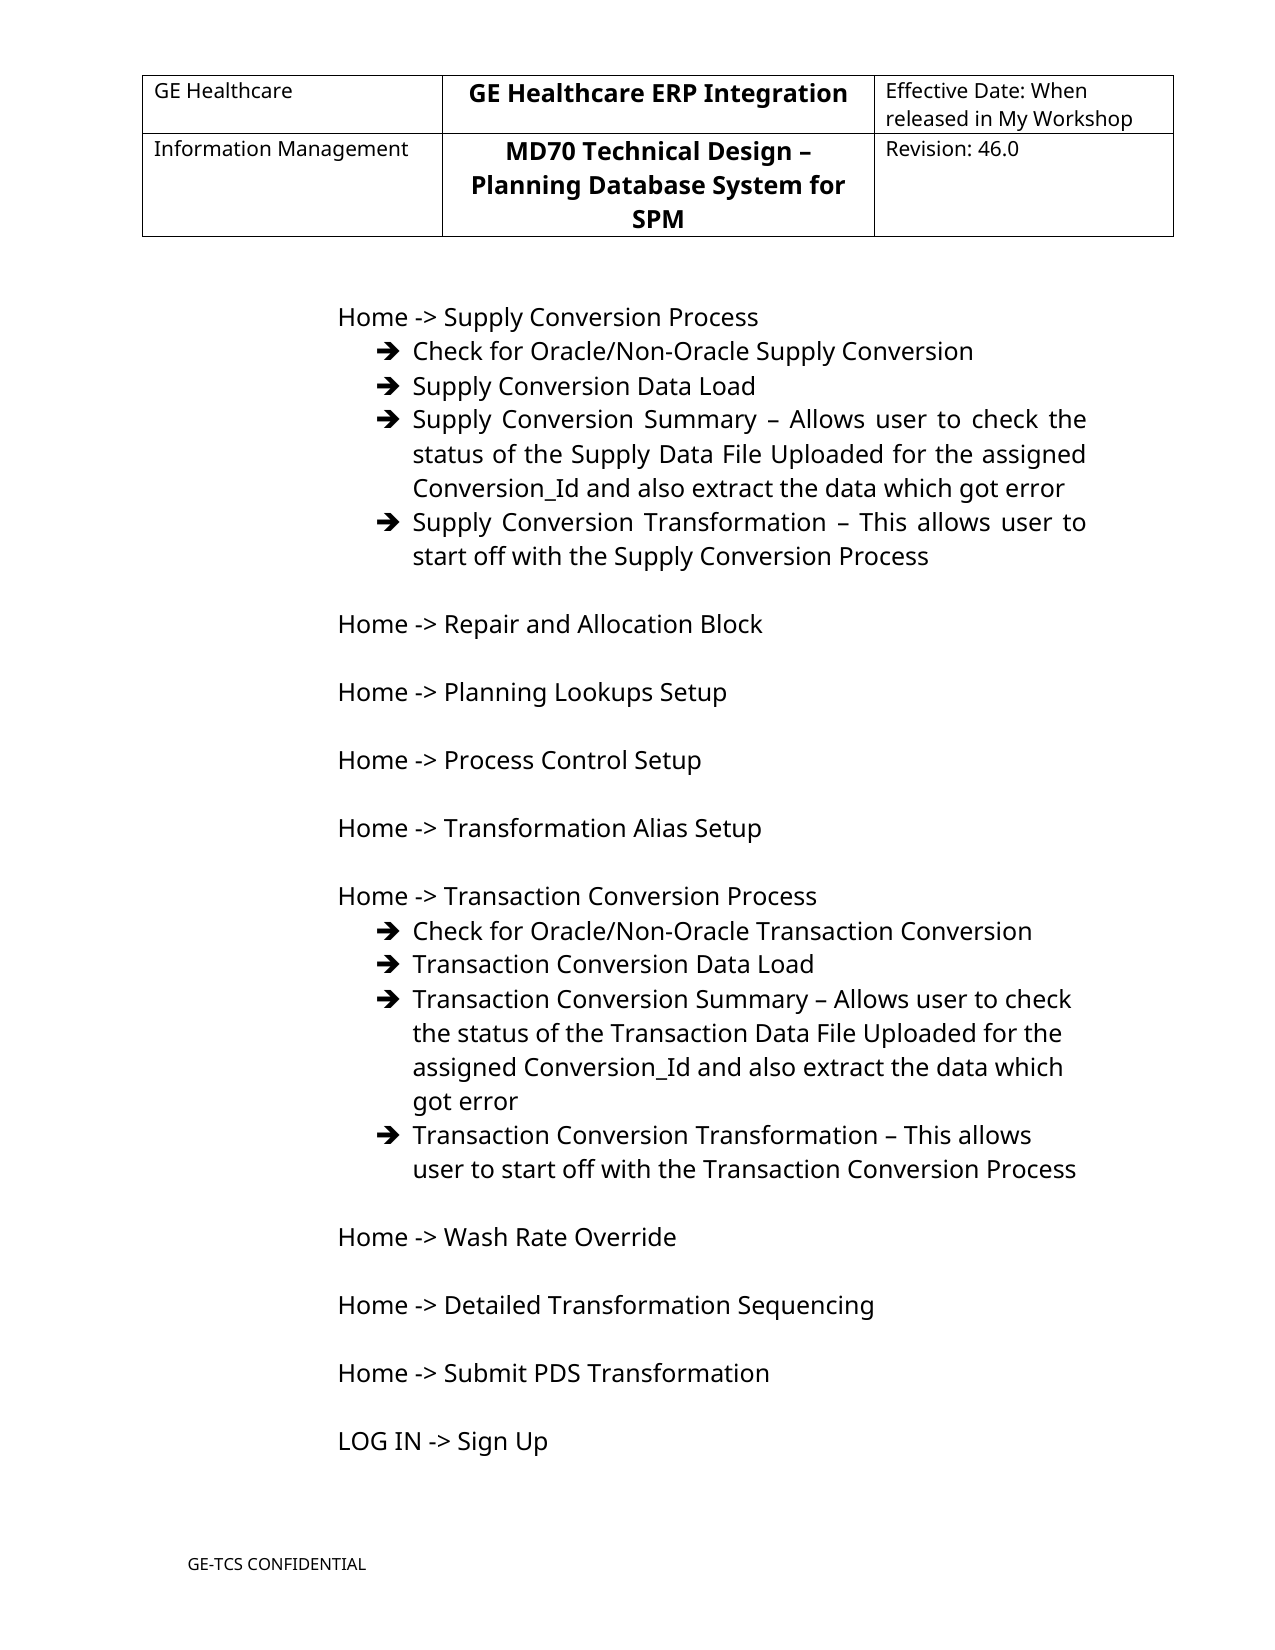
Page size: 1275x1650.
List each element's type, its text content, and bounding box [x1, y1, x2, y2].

list Transaction Conversion Transformation – This allows user to start off with the Transaction Conversion Process [375, 1117, 1088, 1186]
text Home -> Transformation Alias Setup [337, 811, 1088, 845]
text Home -> Transaction Conversion Process [337, 879, 1088, 913]
text Home -> Detailed Transformation Sequencing [262, 1288, 1088, 1322]
text LOG IN -> Sign Up [262, 1424, 1088, 1458]
list Supply Conversion Data Load [375, 368, 1088, 402]
list Supply Conversion Summary – Allows user to check the status of the Supply Data File Uploaded for the assigned Conversion_Id and also extract the data which got error [375, 402, 1088, 504]
text Home -> Planning Lookups Setup [337, 675, 1088, 709]
text Home -> Submit PDS Transformation [262, 1356, 1088, 1390]
text Home -> Process Control Setup [337, 743, 1088, 777]
list Check for Oracle/Non-Oracle Transaction Conversion [375, 913, 1088, 947]
text Home -> Supply Conversion Process [337, 300, 1088, 334]
list Supply Conversion Transformation – This allows user to start off with the Supply Conversion Process [375, 504, 1088, 572]
list Check for Oracle/Non-Oracle Supply Conversion [375, 334, 1088, 368]
text Home -> Repair and Allocation Block [337, 607, 1088, 641]
list Transaction Conversion Summary – Allows user to check the status of the Transaction Data File Uploaded for the assigned Conversion_Id and also extract the data which got error [375, 981, 1088, 1117]
text Home -> Wash Rate Override [262, 1220, 1088, 1254]
list Transaction Conversion Data Load [375, 947, 1088, 981]
